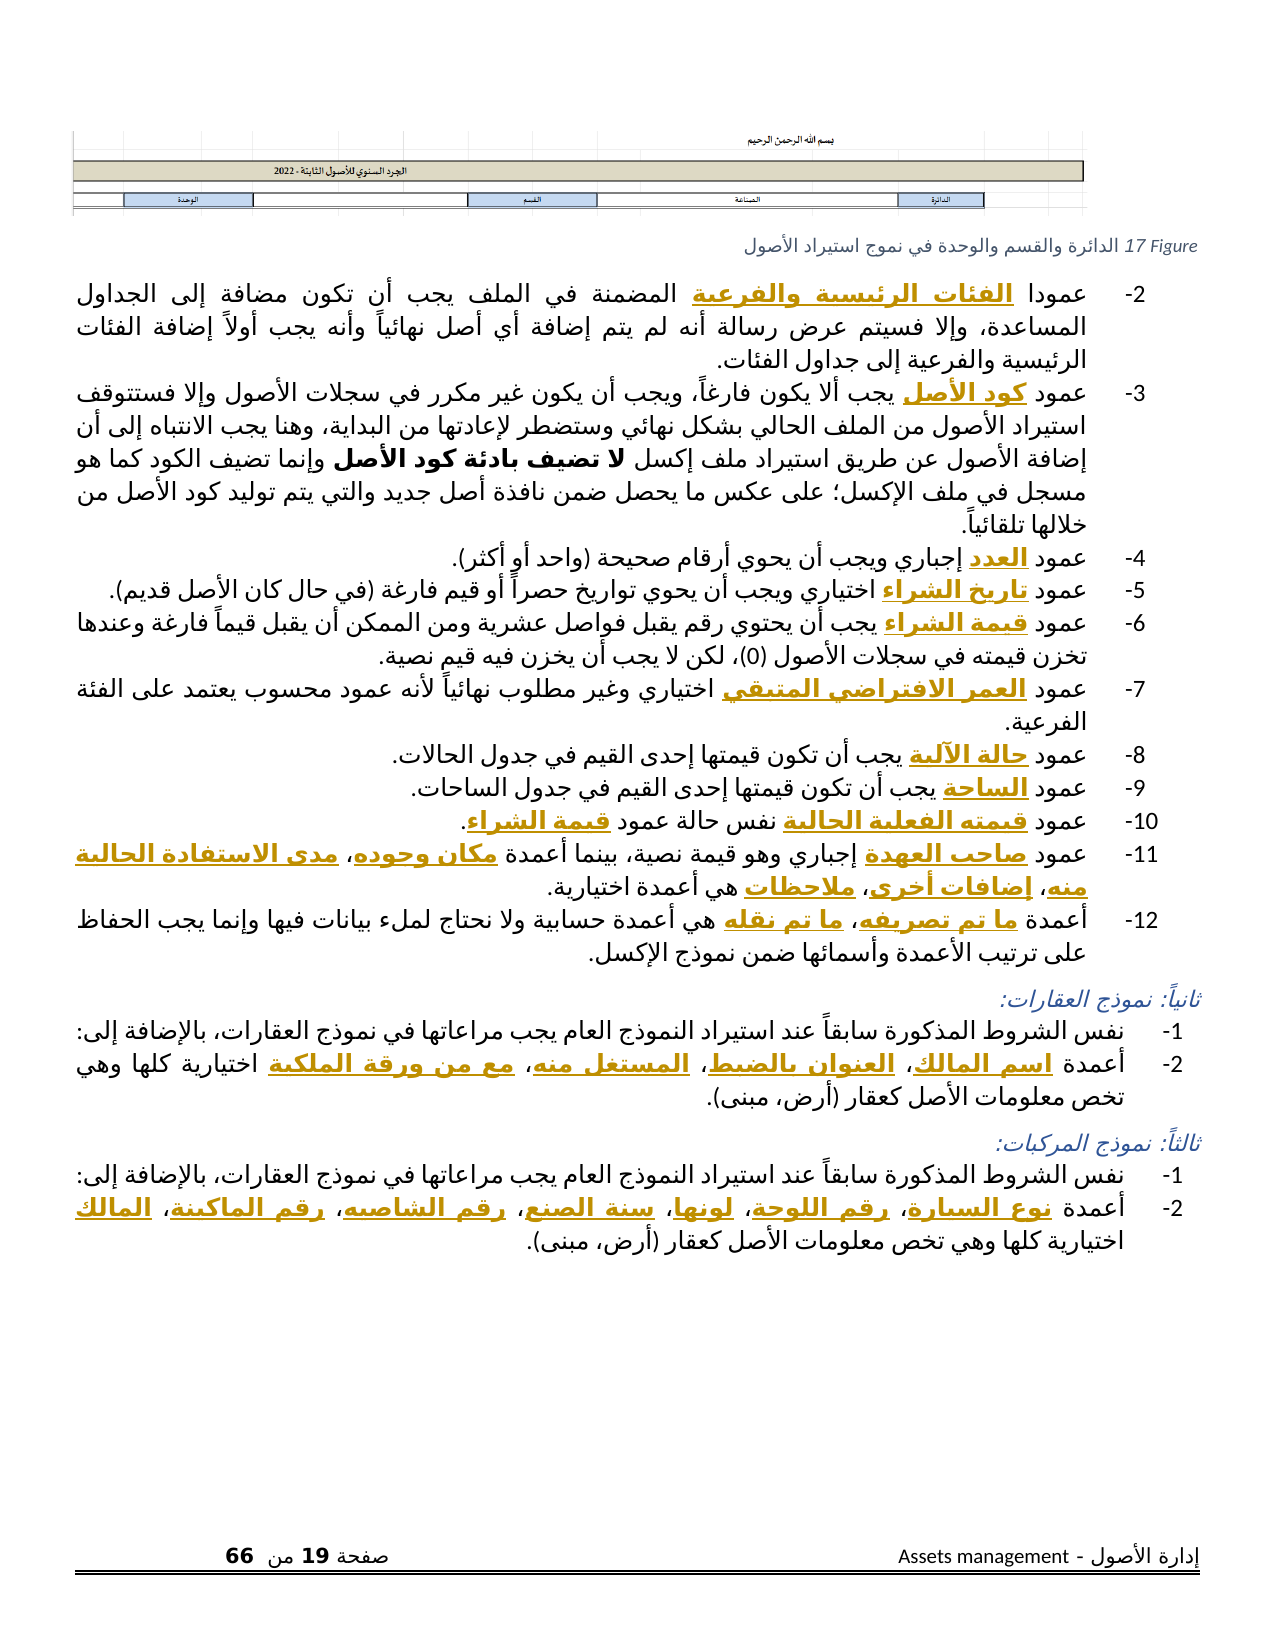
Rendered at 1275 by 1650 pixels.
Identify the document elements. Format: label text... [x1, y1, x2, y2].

list نفس الشروط المذكورة سابقاً عند استيراد النموذج العام يجب مراعاتها في نموذج العقارات، بالإضافة إلى: [75, 1015, 1162, 1046]
list أعمدة ما تم تصريفه، ما تم نقله هي أعمدة حسابية ولا نحتاج لملء بيانات فيها وإنما يجب الحفاظ على ترتيب الأعمدة وأسمائها ضمن نموذج الإكسل. [75, 904, 1125, 967]
list عمودا الفئات الرئيسية والفرعية المضمنة في الملف يجب أن تكون مضافة إلى الجداول المساعدة، وإلا فسيتم عرض رسالة أنه لم يتم إضافة أي أصل نهائياً وأنه يجب أولاً إضافة الفئات الرئيسية والفرعية إلى جداول الفئات. [75, 278, 1125, 375]
text Figure 17 الدائرة والقسم والوحدة في نموج استيراد الأصول [75, 234, 1200, 257]
subtitle ثانياً: نموذج العقارات: [75, 986, 1200, 1013]
list عمود العدد إجباري ويجب أن يحوي أرقام صحيحة (واحد أو أكثر). [75, 542, 1125, 572]
list عمود العمر الافتراضي المتبقي اختياري وغير مطلوب نهائياً لأنه عمود محسوب يعتمد على الفئة الفرعية. [75, 673, 1125, 737]
list أعمدة اسم المالك، العنوان بالضبط، المستغل منه، مع من ورقة الملكية اختيارية كلها وهي تخص معلومات الأصل كعقار (أرض، مبنى). [75, 1048, 1162, 1111]
picture [71, 131, 1088, 216]
list أعمدة نوع السيارة، رقم اللوحة، لونها، سنة الصنع، رقم الشاصيه، رقم الماكينة، المالك اختيارية كلها وهي تخص معلومات الأصل كعقار (أرض، مبنى). [75, 1192, 1162, 1256]
subtitle ثالثاً: نموذج المركبات: [75, 1130, 1200, 1157]
list عمود صاحب العهدة إجباري وهو قيمة نصية، بينما أعمدة مكان وجوده، مدى الاستفادة الحالية منه، إضافات أخرى، ملاحظات هي أعمدة اختيارية. [75, 838, 1125, 901]
list نفس الشروط المذكورة سابقاً عند استيراد النموذج العام يجب مراعاتها في نموذج العقارات، بالإضافة إلى: [75, 1159, 1162, 1190]
list عمود حالة الآلية يجب أن تكون قيمتها إحدى القيم في جدول الحالات. [75, 739, 1125, 770]
list عمود قيمته الفعلية الحالية نفس حالة عمود قيمة الشراء. [75, 805, 1125, 836]
list عمود الساحة يجب أن تكون قيمتها إحدى القيم في جدول الساحات. [75, 772, 1125, 803]
list عمود قيمة الشراء يجب أن يحتوي رقم يقبل فواصل عشرية ومن الممكن أن يقبل قيماً فارغة وعندها تخزن قيمته في سجلات الأصول (0)، لكن لا يجب أن يخزن فيه قيم نصية. [75, 607, 1125, 671]
list عمود كود الأصل يجب ألا يكون فارغاً، ويجب أن يكون غير مكرر في سجلات الأصول وإلا فستتوقف استيراد الأصول من الملف الحالي بشكل نهائي وستضطر لإعادتها من البداية، وهنا يجب الانتباه إلى أن إضافة الأصول عن طريق استيراد ملف إكسل لا تضيف بادئة كود الأصل وإنما تضيف الكود كما هو مسجل في ملف الإكسل؛ على عكس ما يحصل ضمن نافذة أصل جديد والتي يتم توليد كود الأصل من خلالها تلقائياً. [75, 377, 1125, 539]
list عمود تاريخ الشراء اختياري ويجب أن يحوي تواريخ حصراً أو قيم فارغة (في حال كان الأصل قديم). [75, 574, 1125, 605]
